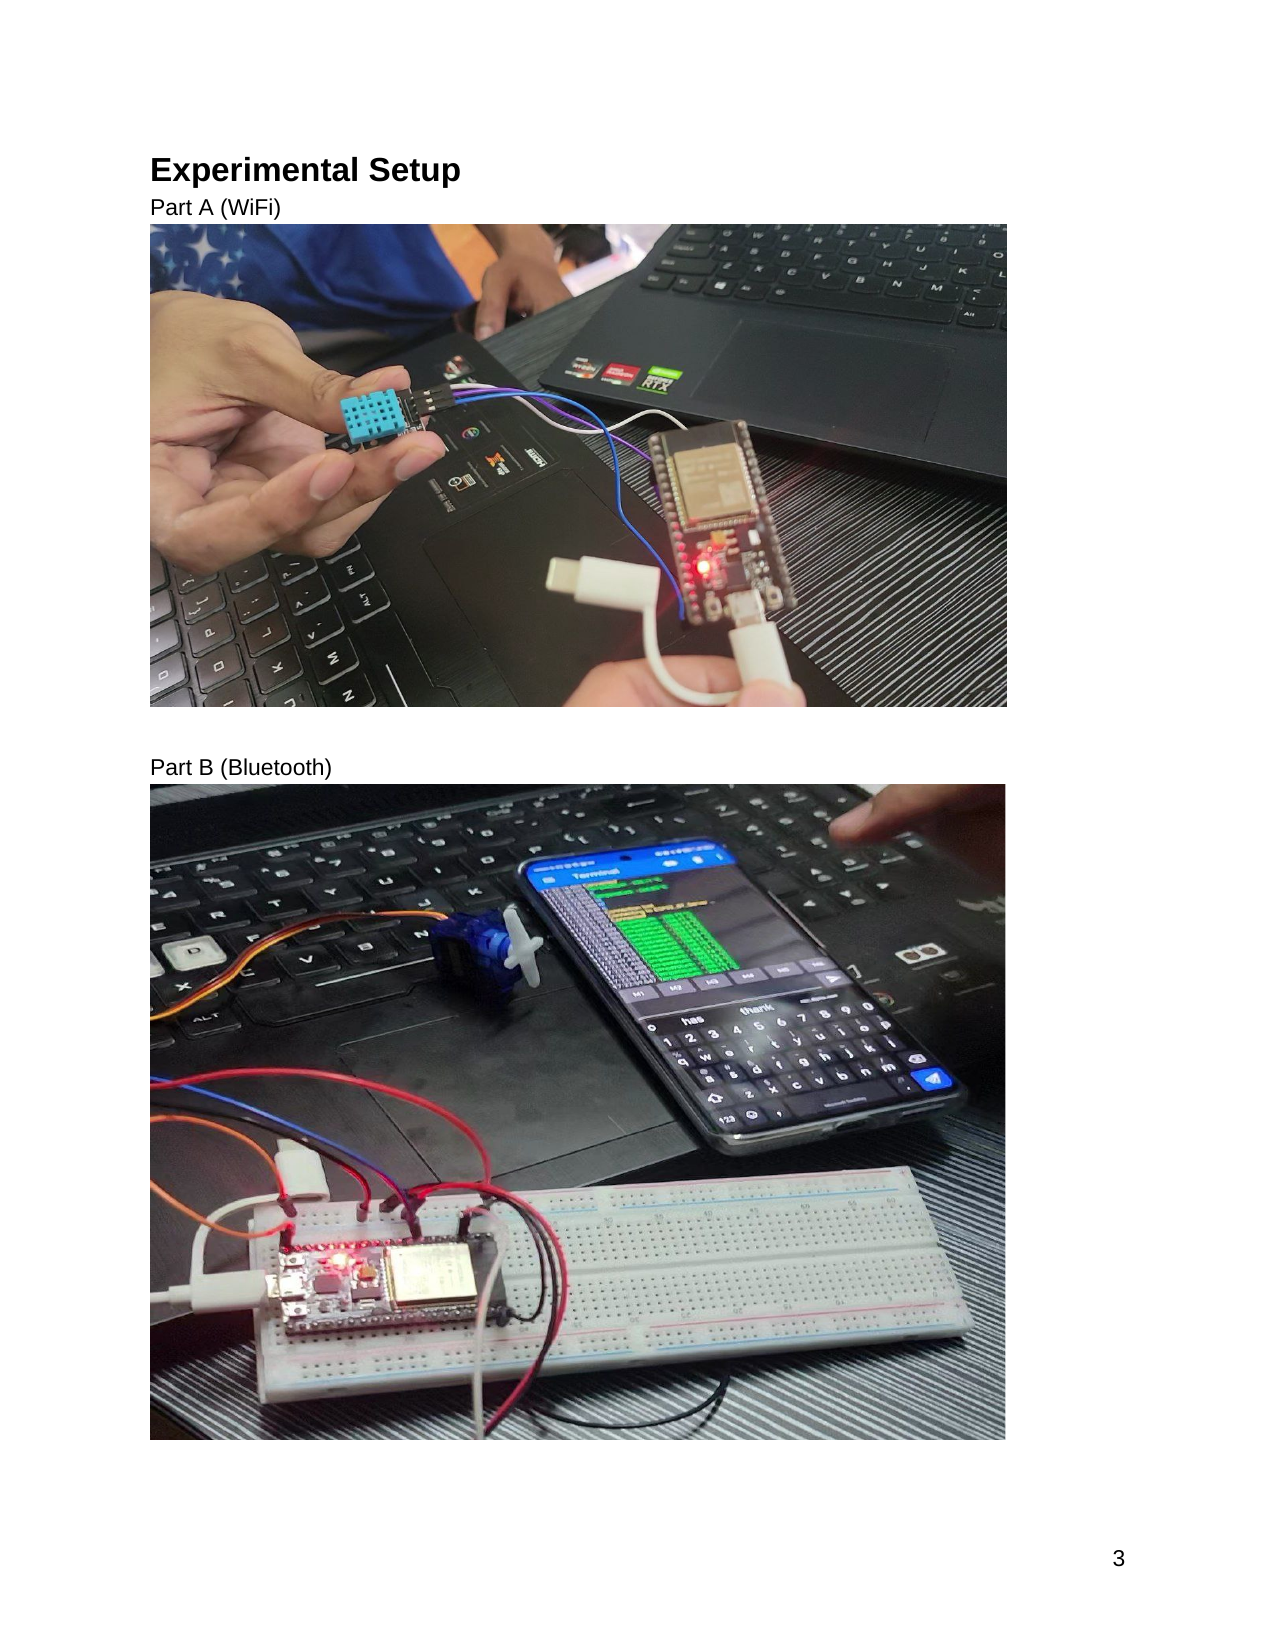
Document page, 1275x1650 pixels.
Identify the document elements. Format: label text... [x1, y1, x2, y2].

picture [150, 784, 1006, 1440]
text Part A (WiFi) [150, 194, 1125, 221]
picture [150, 224, 1007, 707]
text Experimental Setup [150, 150, 1125, 188]
text Part B (Bluetooth) [150, 754, 1125, 781]
